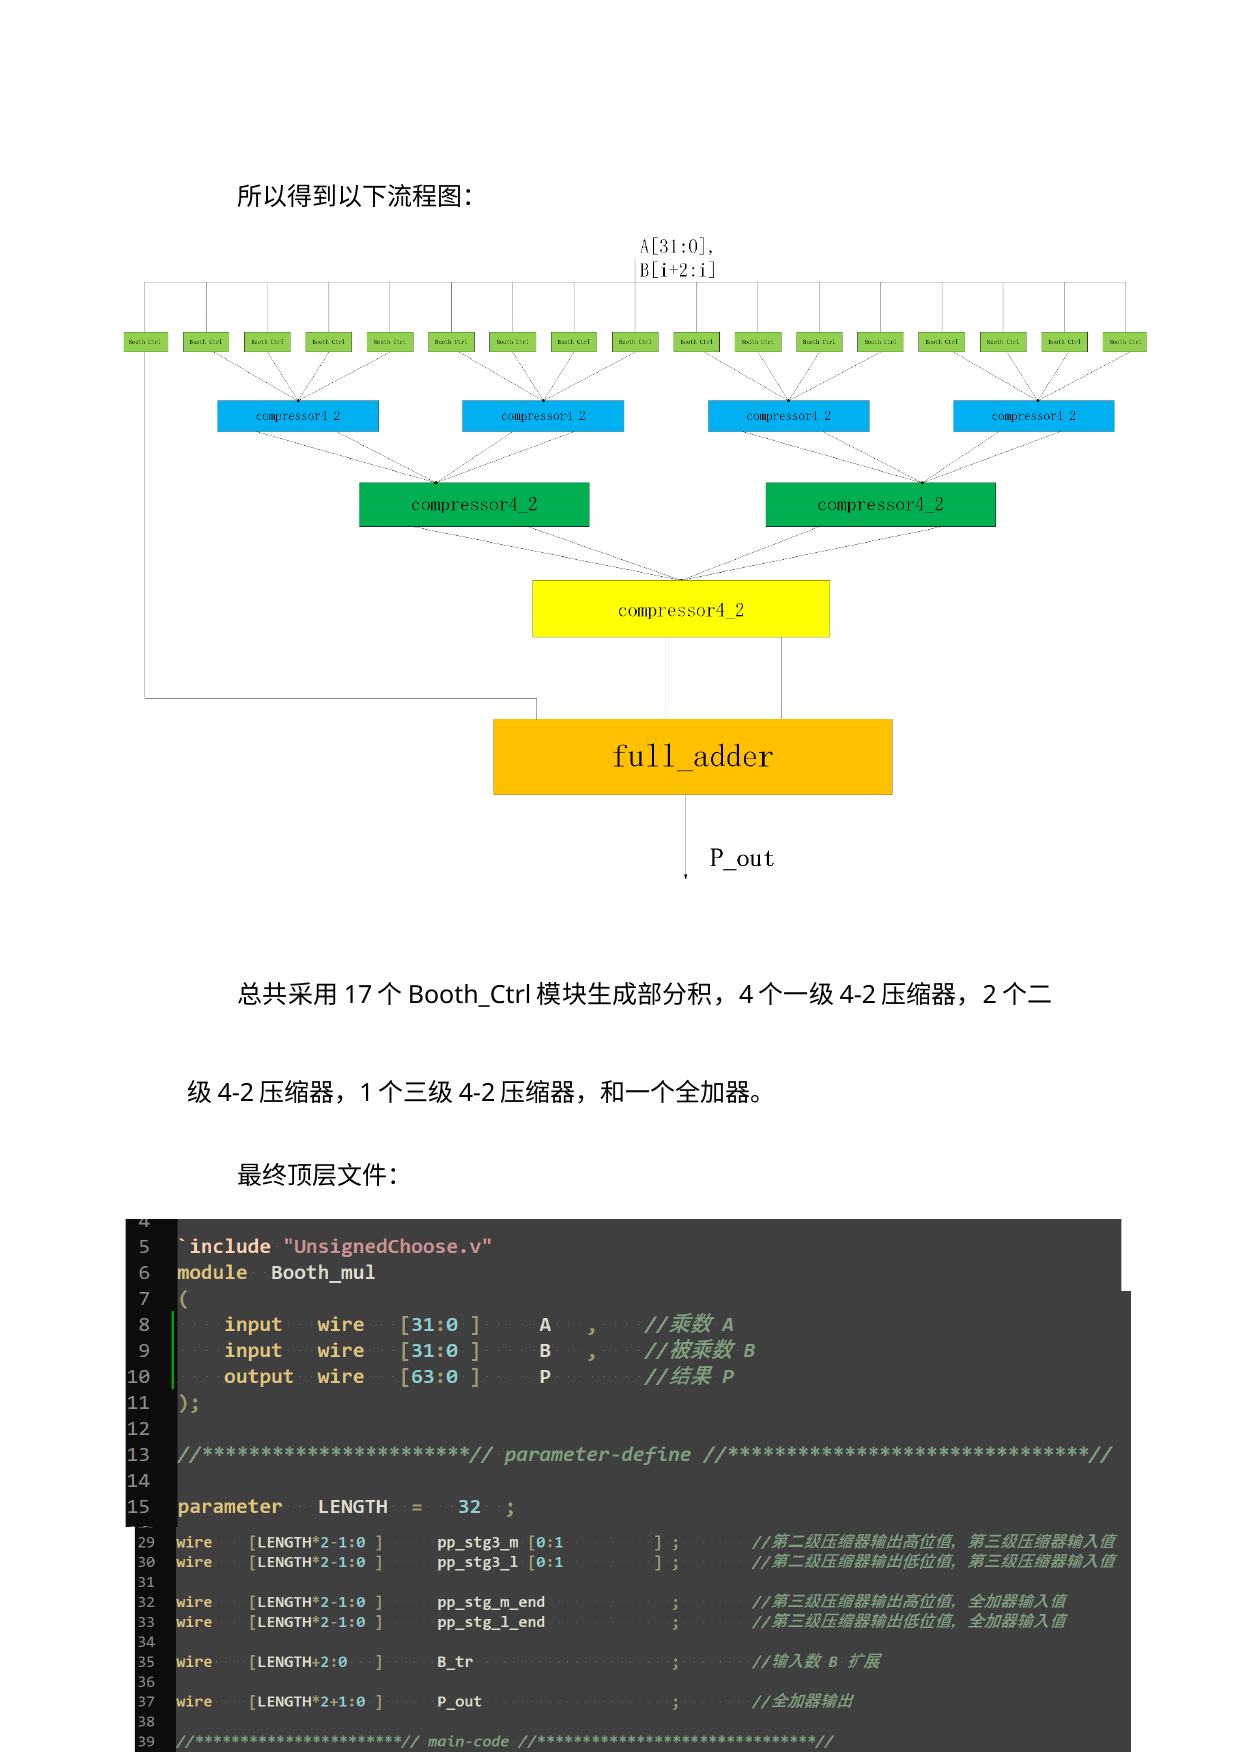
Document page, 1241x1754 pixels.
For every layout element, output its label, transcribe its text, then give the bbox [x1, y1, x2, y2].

picture [122, 232, 1147, 879]
text 所以得到以下流程图： [187, 162, 1053, 227]
picture [124, 1219, 1130, 1751]
text 最终顶层文件： [187, 1141, 1053, 1206]
text 总共采用17个Booth_Ctrl模块生成部分积，4个一级4-2压缩器，2个二级4-2压缩器，1个三级4-2压缩器，和一个全加器。 [187, 879, 1053, 1123]
